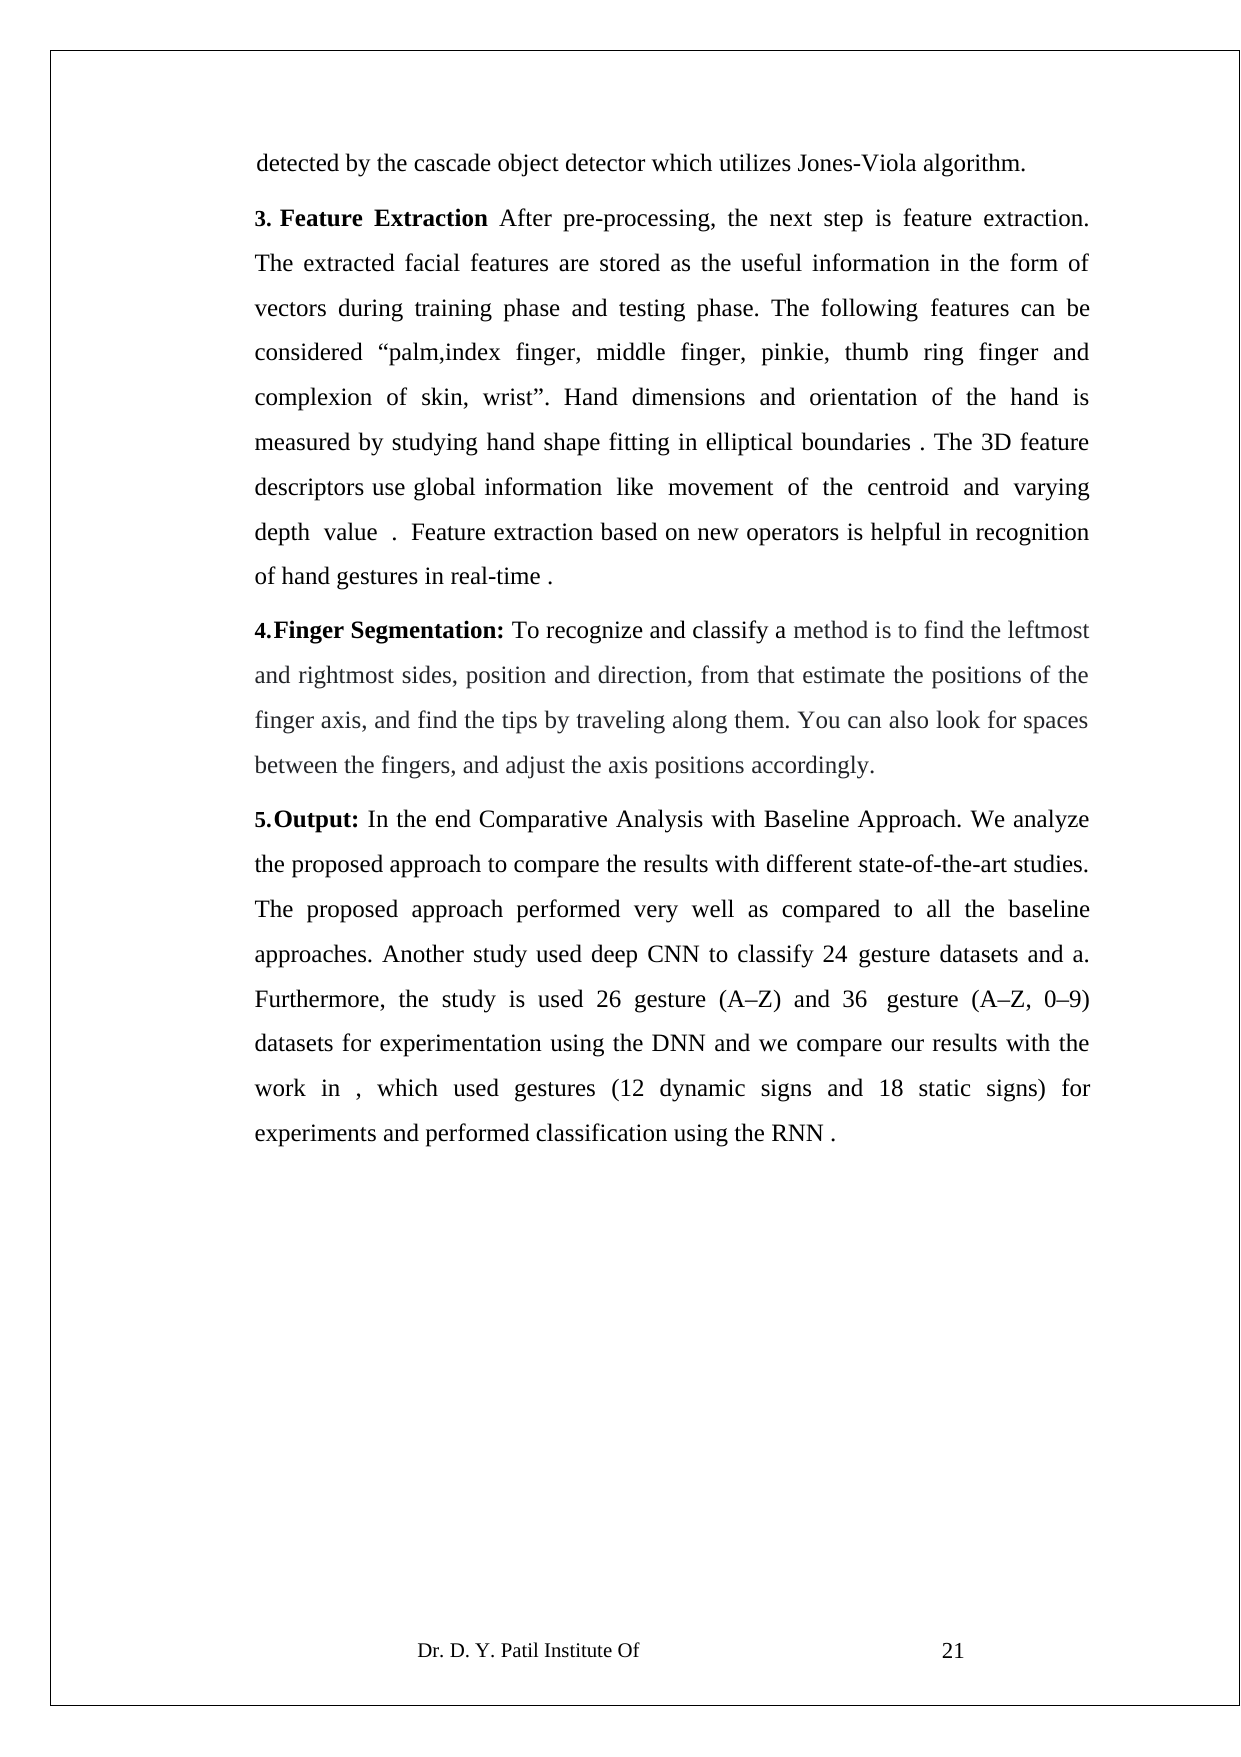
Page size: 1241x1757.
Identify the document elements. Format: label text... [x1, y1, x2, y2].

list Finger Segmentation: To recognize and classify a method is to find the leftmost and rightmost sides, position and direction, from that estimate the positions of the finger axis, and find the tips by traveling along them. You can also look for spaces between the fingers, and adjust the axis positions accordingly. [254, 616, 1090, 779]
text detected by the cascade object detector which utilizes Jones-Viola algorithm. [256, 148, 1239, 176]
list Feature Extraction After pre-processing, the next step is feature extraction. The extracted facial features are stored as the useful information in the form of vectors during training phase and testing phase. The following features can be considered “palm,index finger, middle finger, pinkie, thumb ring finger and complexion of skin, wrist”. Hand dimensions and orientation of the hand is measured by studying hand shape fitting in elliptical boundaries . The 3D feature descriptors use global information like movement of the centroid and varying depth value . Feature extraction based on new operators is helpful in recognition of hand gestures in real-time . [254, 203, 1090, 590]
list Output: In the end Comparative Analysis with Baseline Approach. We analyze the proposed approach to compare the results with different state-of-the-art studies. The proposed approach performed very well as compared to all the baseline approaches. Another study used deep CNN to classify 24 gesture datasets and a. Furthermore, the study is used 26 gesture (A–Z) and 36 gesture (A–Z, 0–9) datasets for experimentation using the DNN and we compare our results with the work in , which used gestures (12 dynamic signs and 18 static signs) for experiments and performed classification using the RNN . [254, 804, 1090, 1147]
